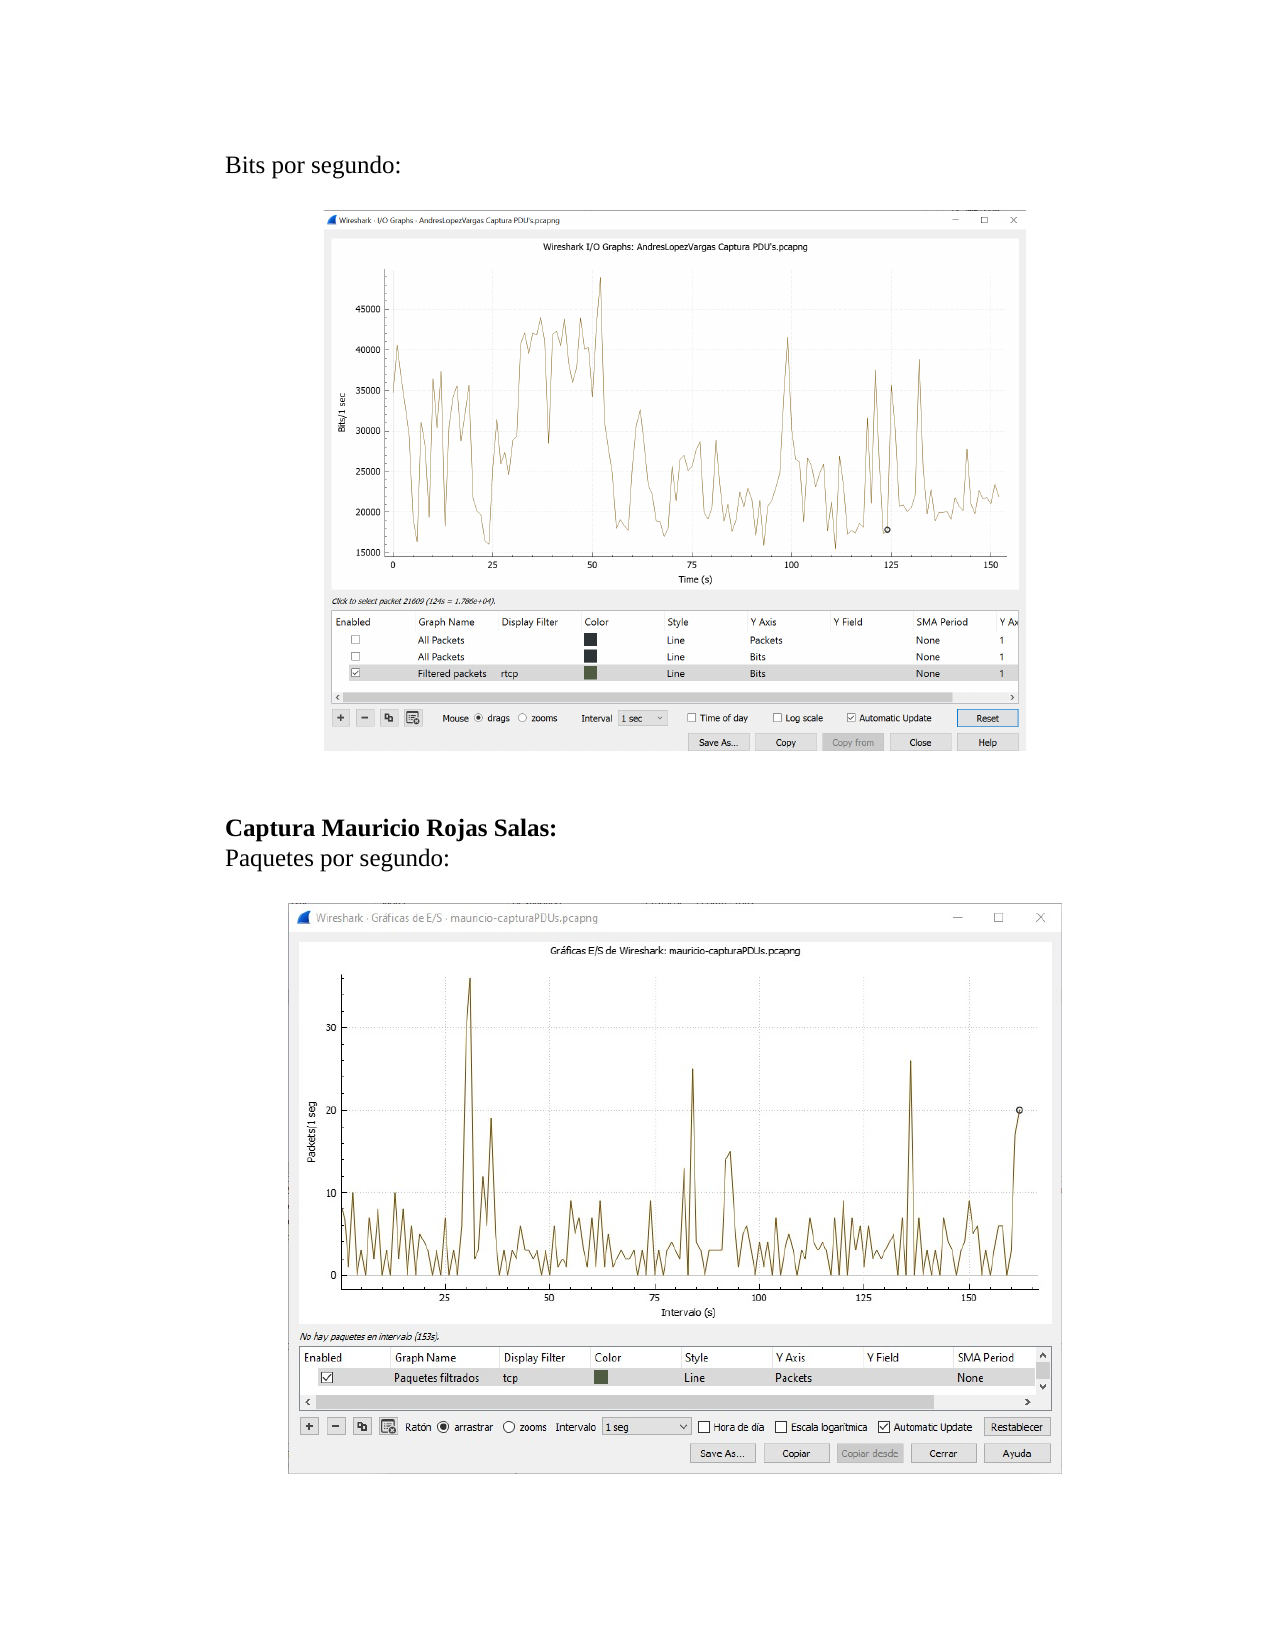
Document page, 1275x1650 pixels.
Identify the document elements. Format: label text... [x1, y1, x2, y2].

list Captura Mauricio Rojas Salas: [225, 813, 1125, 841]
list Paquetes por segundo: [225, 843, 1125, 872]
list Bits por segundo: [225, 150, 1125, 179]
picture [323, 210, 1027, 751]
picture [288, 903, 1062, 1474]
